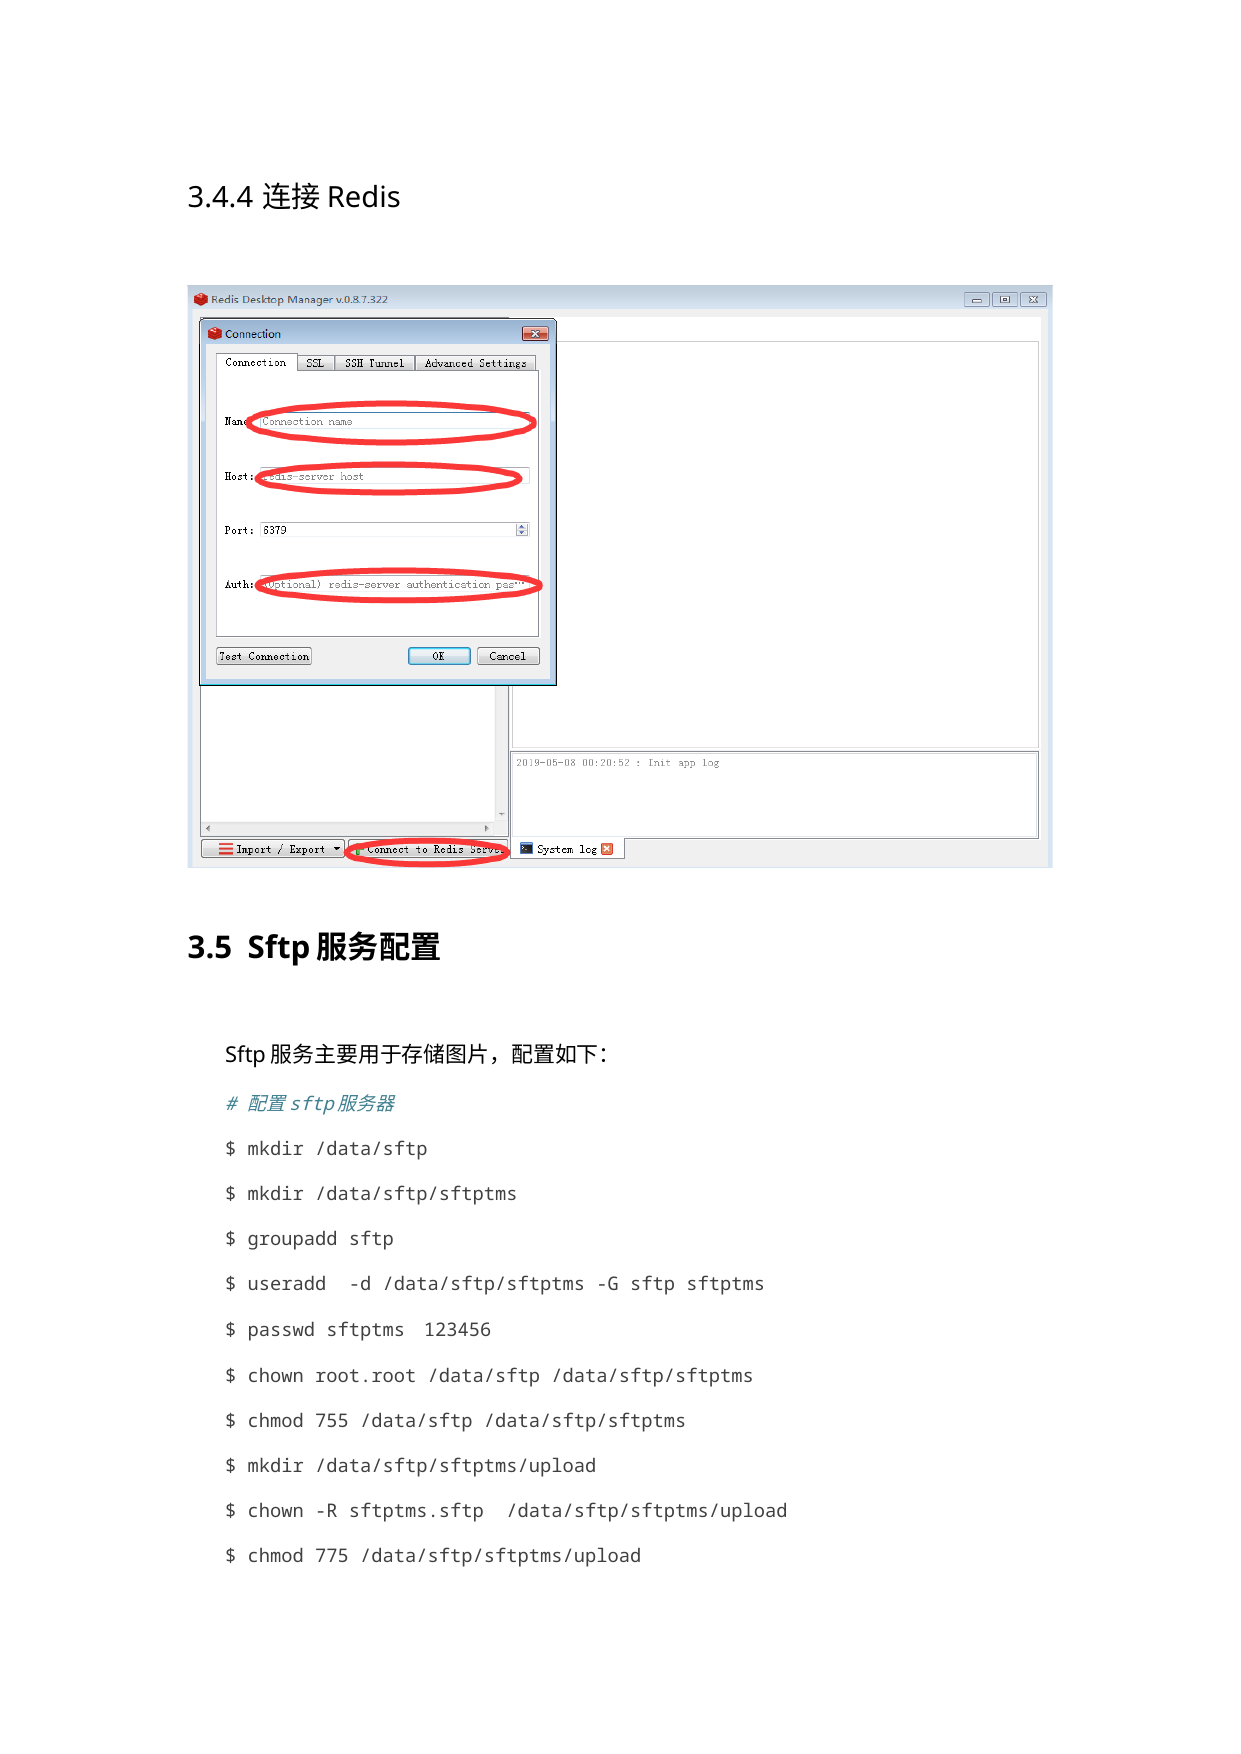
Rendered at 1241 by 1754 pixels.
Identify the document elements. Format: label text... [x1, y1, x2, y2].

text $ passwd sftptms 123456 [187, 1312, 1053, 1345]
text $ mkdir /data/sftp/sftptms/upload [187, 1449, 1053, 1481]
subtitle 连接Redis [187, 162, 1053, 227]
text # 配置sftp服务器 [187, 1086, 1053, 1118]
text $ chown -R sftptms.sftp /data/sftp/sftptms/upload [187, 1494, 1053, 1527]
subtitle Sftp服务配置 [187, 912, 1053, 977]
text $ mkdir /data/sftp/sftptms [187, 1177, 1053, 1209]
picture [187, 285, 1053, 868]
text $ useradd -d /data/sftp/sftptms -G sftp sftptms [187, 1267, 1053, 1300]
text $ chmod 755 /data/sftp /data/sftp/sftptms [187, 1404, 1053, 1436]
text $ groupadd sftp [187, 1222, 1053, 1254]
text $ chown root.root /data/sftp /data/sftp/sftptms [187, 1358, 1053, 1391]
text $ chmod 775 /data/sftp/sftptms/upload [187, 1539, 1053, 1572]
text $ mkdir /data/sftp [187, 1132, 1053, 1164]
text Sftp服务主要用于存储图片，配置如下： [225, 1037, 1053, 1070]
